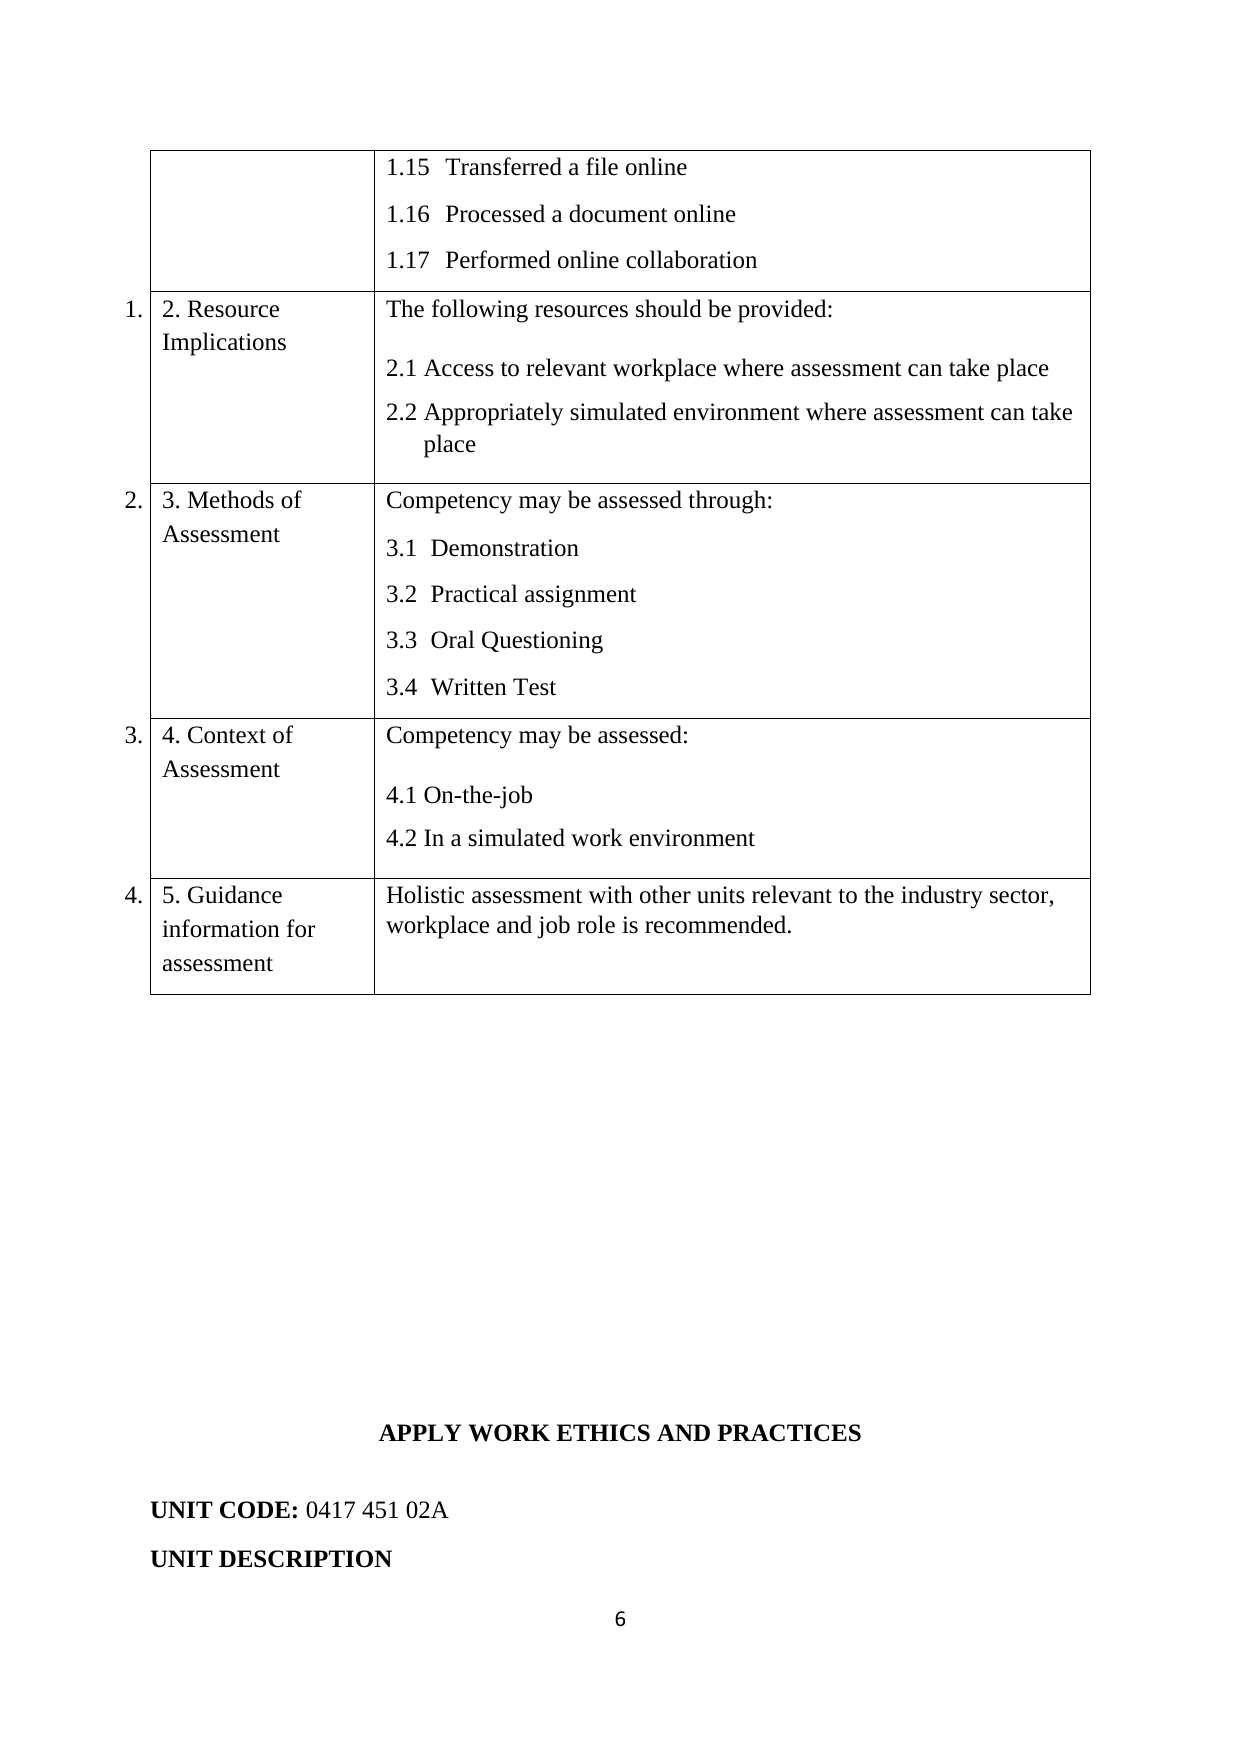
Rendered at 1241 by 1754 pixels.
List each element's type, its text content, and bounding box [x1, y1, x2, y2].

table_cell 3. Methods of Assessment [151, 484, 374, 718]
table_cell 2. Resource Implications [151, 292, 374, 483]
table_cell Competency may be assessed through: Demonstration Practical assignment Oral Questioning Written Test [375, 484, 1090, 718]
table_cell Competency may be assessed: On-the-job In a simulated work environment [375, 719, 1090, 877]
text UNIT DESCRIPTION [150, 1544, 1090, 1573]
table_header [151, 151, 374, 291]
table_cell 5. Guidance information for assessment [151, 879, 374, 993]
subtitle APPLY WORK ETHICS AND PRACTICES [150, 1418, 1090, 1447]
text UNIT CODE: 0417 451 02A [150, 1495, 1090, 1524]
table_cell Holistic assessment with other units relevant to the industry sector, workplace and job role is recommended. [375, 879, 1090, 993]
table_cell 4. Context of Assessment [151, 719, 374, 877]
table_cell The following resources should be provided: Access to relevant workplace where assessment can take place Appropriately simulated environment where assessment can take place [375, 292, 1090, 483]
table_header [375, 151, 1090, 291]
